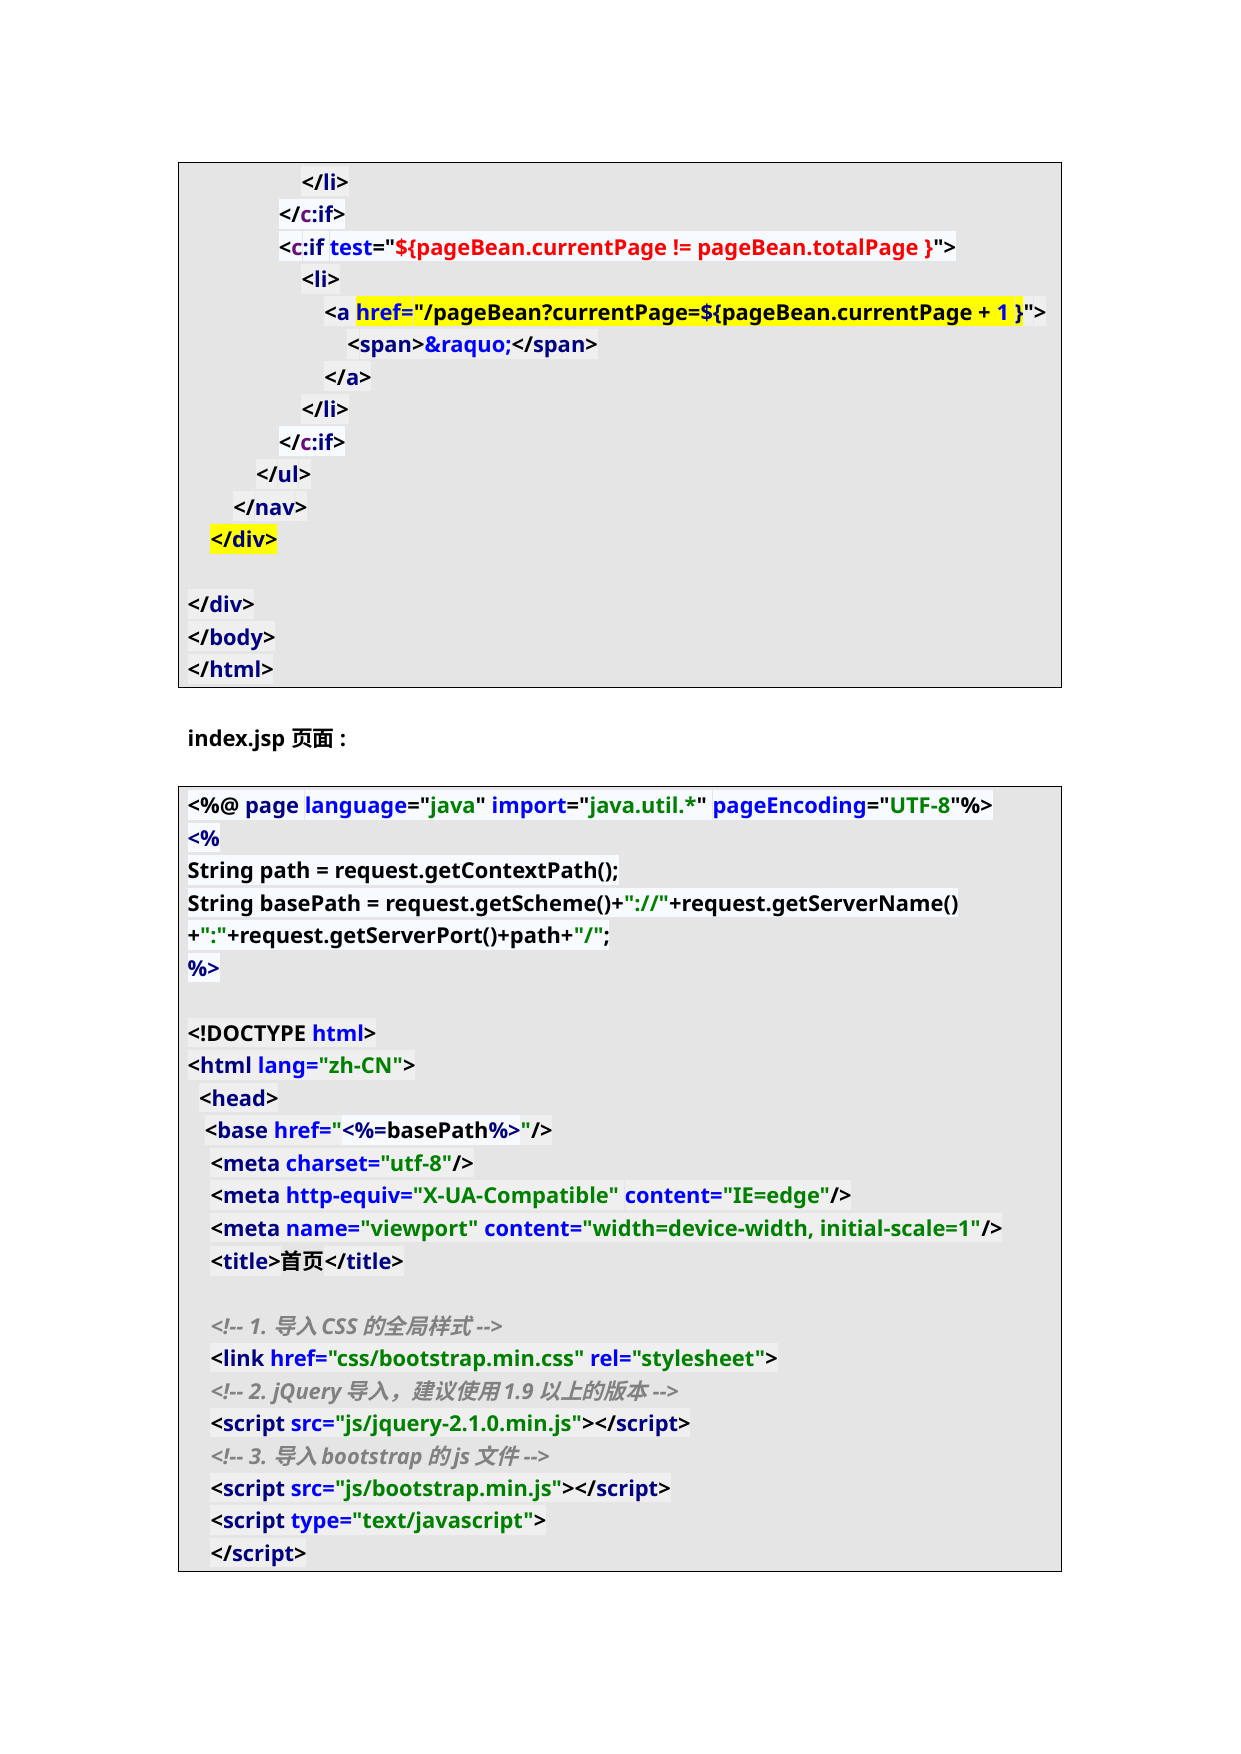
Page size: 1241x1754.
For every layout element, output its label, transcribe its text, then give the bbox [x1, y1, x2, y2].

text index.jsp 页面 : [187, 721, 1053, 753]
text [179, 787, 1061, 1571]
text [179, 163, 1061, 687]
